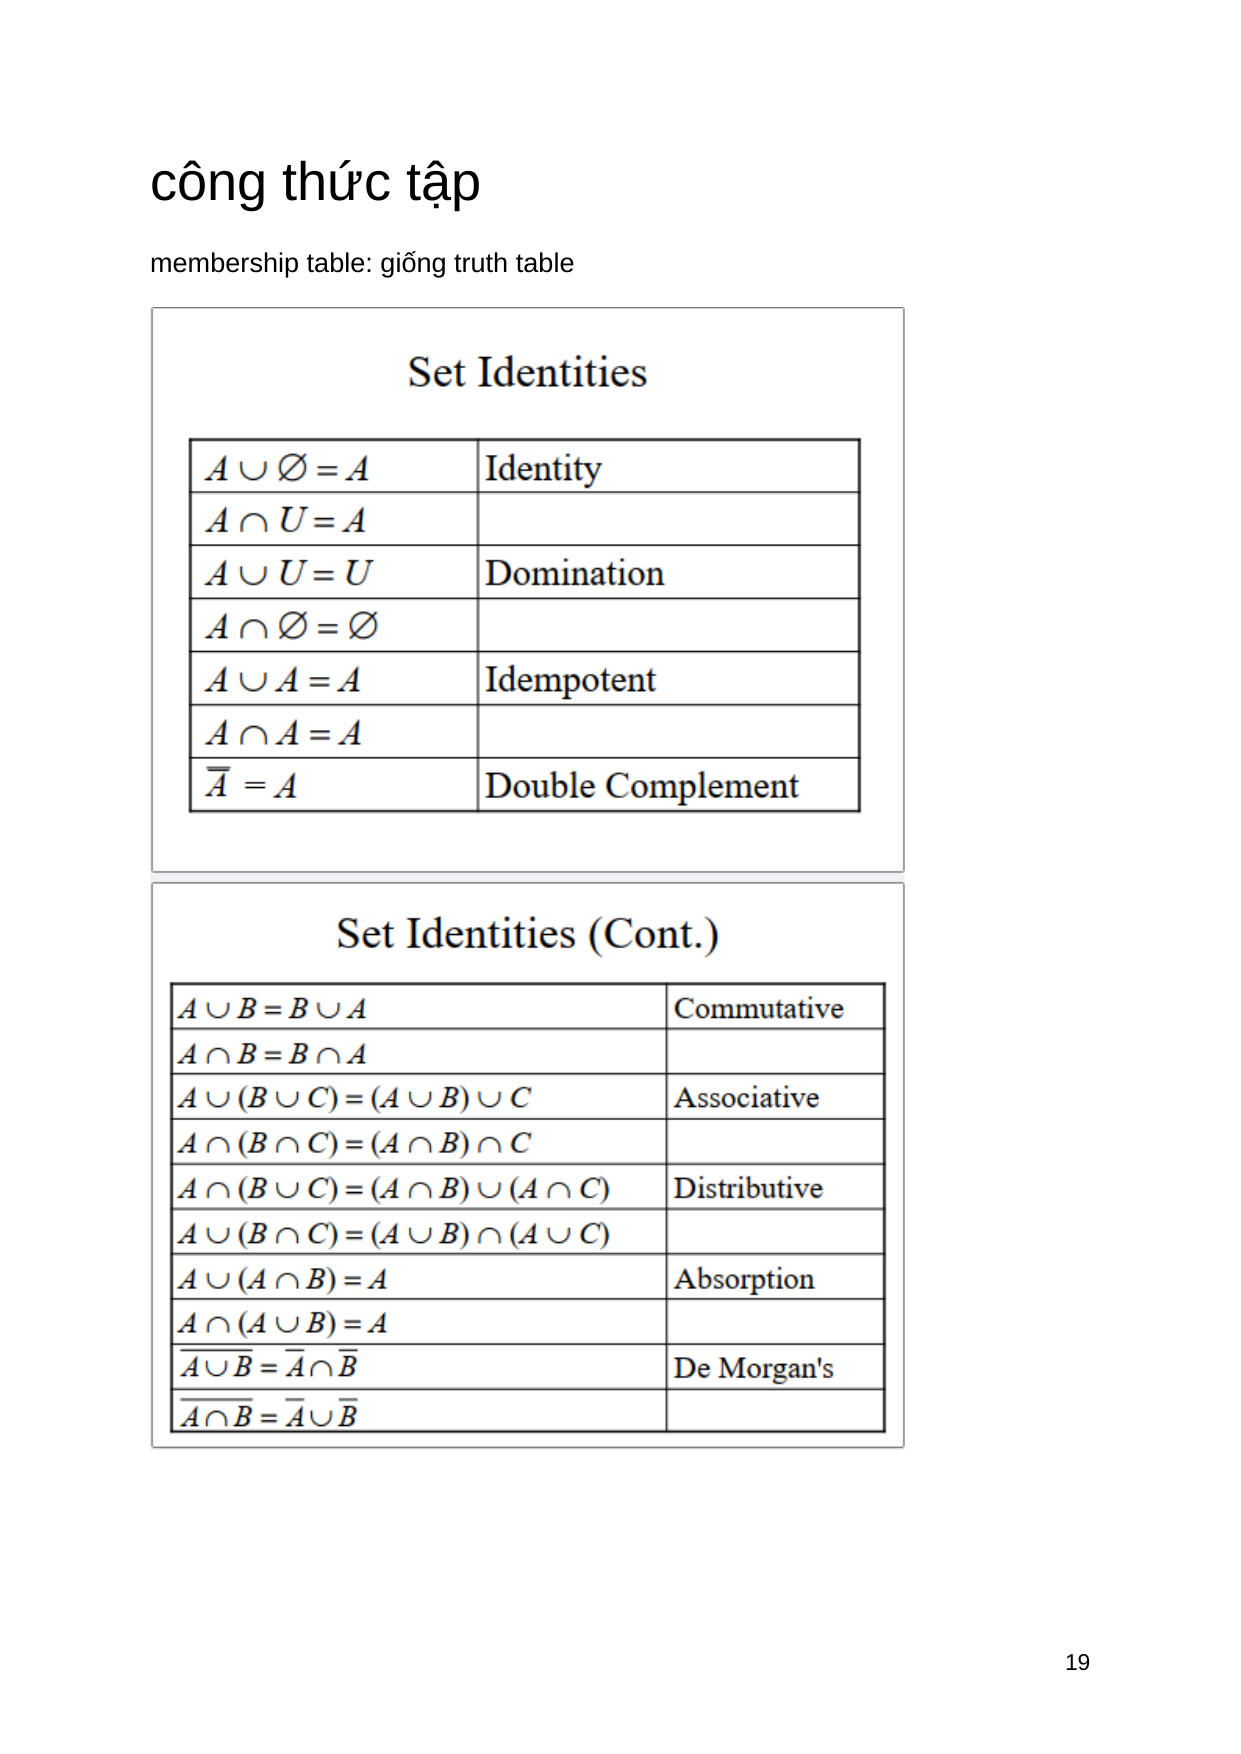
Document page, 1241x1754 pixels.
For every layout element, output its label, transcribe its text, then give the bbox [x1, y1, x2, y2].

title công thức tập [150, 150, 1090, 212]
text membership table: giống truth table [150, 247, 1090, 278]
picture [150, 307, 905, 1450]
